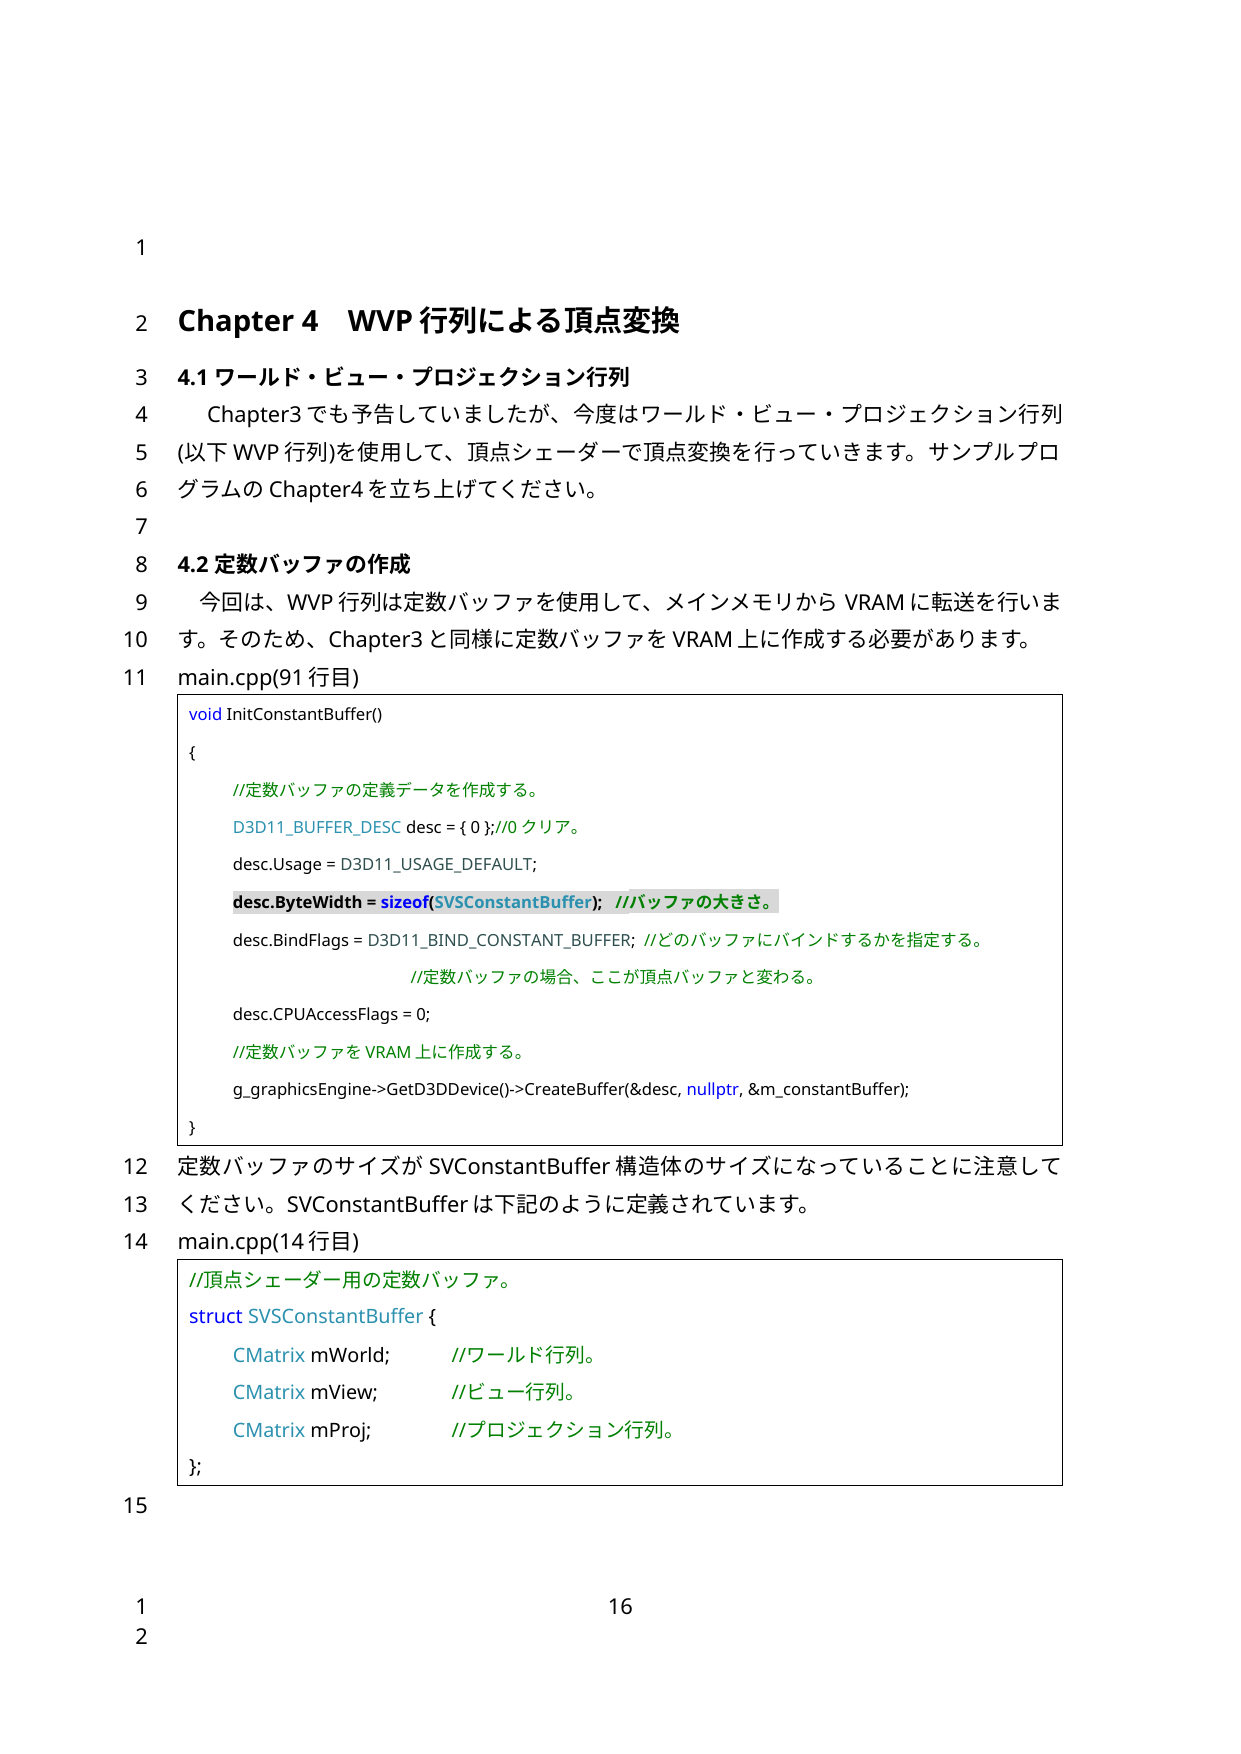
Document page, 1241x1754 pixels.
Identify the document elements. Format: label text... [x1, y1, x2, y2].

text 定数バッファのサイズがSVConstantBuffer構造体のサイズになっていることに注意してください。SVConstantBufferは下記のように定義されています。 [177, 1146, 1063, 1221]
subtitle 4.1 ワールド・ビュー・プロジェクション行列 [177, 357, 1063, 394]
text Chapter3でも予告していましたが、今度はワールド・ビュー・プロジェクション行列(以下WVP行列)を使用して、頂点シェーダーで頂点変換を行っていきます。サンプルプログラムのChapter4を立ち上げてください。 [177, 394, 1063, 507]
subtitle Chapter 4 WVP行列による頂点変換 [177, 282, 1063, 357]
text main.cpp(14行目) [177, 1221, 1063, 1259]
subtitle 4.2 定数バッファの作成 [177, 544, 1063, 582]
text 今回は、WVP行列は定数バッファを使用して、メインメモリからVRAMに転送を行います。そのため、Chapter3と同様に定数バッファをVRAM上に作成する必要があります。 [177, 582, 1063, 657]
table_header void InitConstantBuffer() { //定数バッファの定義データを作成する。 D3D11_BUFFER_DESC desc = { 0 }; //0クリア。 desc.Usage = D3D11_USAGE_DEFAULT; desc.ByteWidth = sizeof(SVSConstantBuffer); //バッファの大きさ。 desc.BindFlags = D3D11_BIND_CONSTANT_BUFFER; //どのバッファにバインドするかを指定する。 //定数バッファの場合、ここが頂点バッファと変わる。 desc.CPUAccessFlags = 0; //定数バッファをVRAM上に作成する。 g_graphicsEngine->GetD3DDevice()->CreateBuffer(&desc, nullptr, &m_constantBuffer); } [178, 695, 1062, 1145]
table_header //頂点シェーダー用の定数バッファ。 struct SVSConstantBuffer { CMatrix mWorld; //ワールド行列。 CMatrix mView; //ビュー行列。 CMatrix mProj; //プロジェクション行列。 }; [178, 1260, 1062, 1485]
text main.cpp(91行目) [177, 657, 1063, 694]
